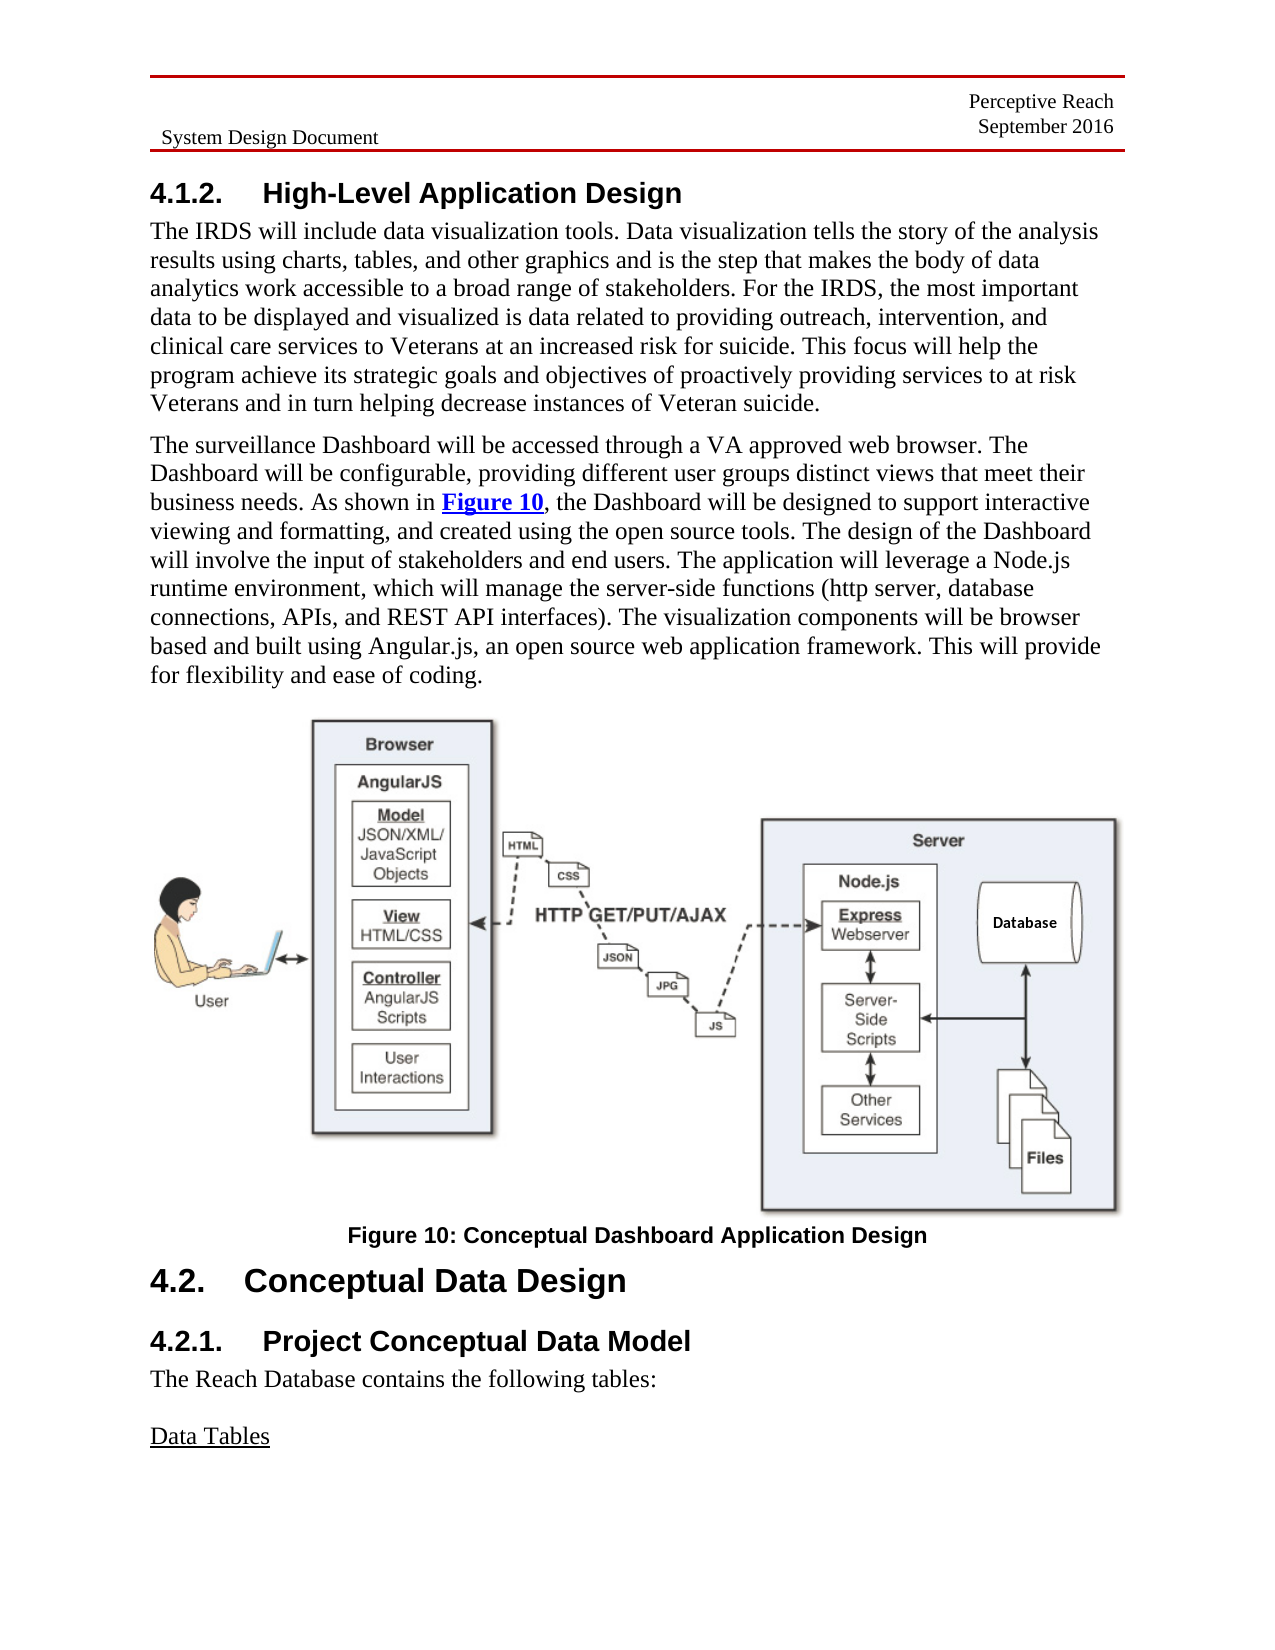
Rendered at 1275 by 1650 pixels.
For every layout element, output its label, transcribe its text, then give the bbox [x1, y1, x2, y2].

text Data Tables [150, 1421, 1125, 1450]
subtitle Project Conceptual Data Model [150, 1324, 1125, 1358]
subtitle High-Level Application Design [150, 176, 1125, 210]
text Figure 10: Conceptual Dashboard Application Design [150, 713, 1125, 1248]
text The Reach Database contains the following tables: [150, 1364, 1125, 1393]
subtitle Conceptual Data Design [150, 1261, 1125, 1299]
text The IRDS will include data visualization tools. Data visualization tells the story of the analysis results using charts, tables, and other graphics and is the step that makes the body of data analytics work accessible to a broad range of stakeholders. For the IRDS, the most important data to be displayed and visualized is data related to providing outreach, intervention, and clinical care services to Veterans at an increased risk for suicide. This focus will help the program achieve its strategic goals and objectives of proactively providing services to at risk Veterans and in turn helping decrease instances of Veteran suicide. [150, 216, 1125, 417]
text The surveillance Dashboard will be accessed through a VA approved web browser. The Dashboard will be configurable, providing different user groups distinct views that meet their business needs. As shown in Figure 10, the Dashboard will be designed to support interactive viewing and formatting, and created using the open source tools. The design of the Dashboard will involve the input of stakeholders and end users. The application will leverage a Node.js runtime environment, which will manage the server-side functions (http server, database connections, APIs, and REST API interfaces). The visualization components will be browser based and built using Angular.js, an open source web application framework. This will provide for flexibility and ease of coding. [150, 430, 1125, 688]
